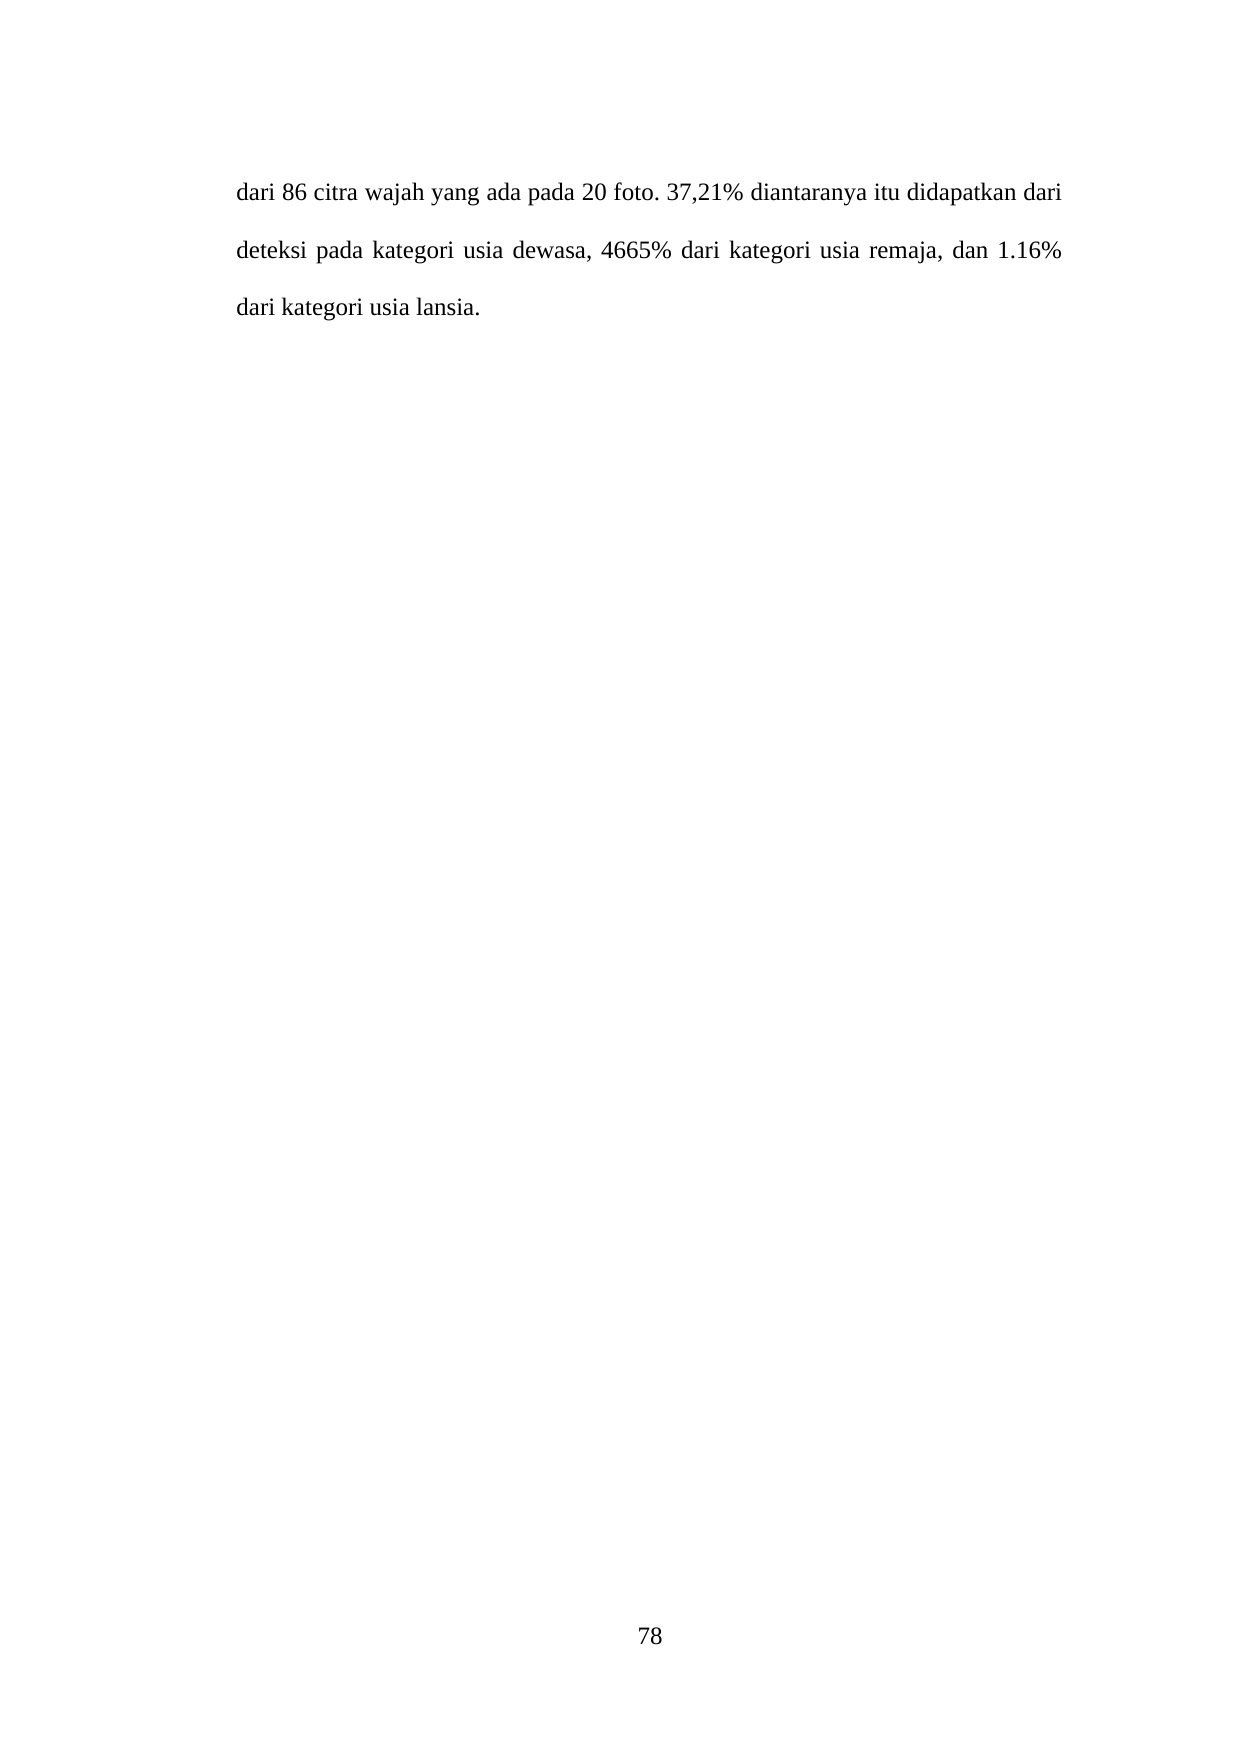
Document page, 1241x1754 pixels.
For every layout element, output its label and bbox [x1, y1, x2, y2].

text [236, 177, 1063, 321]
